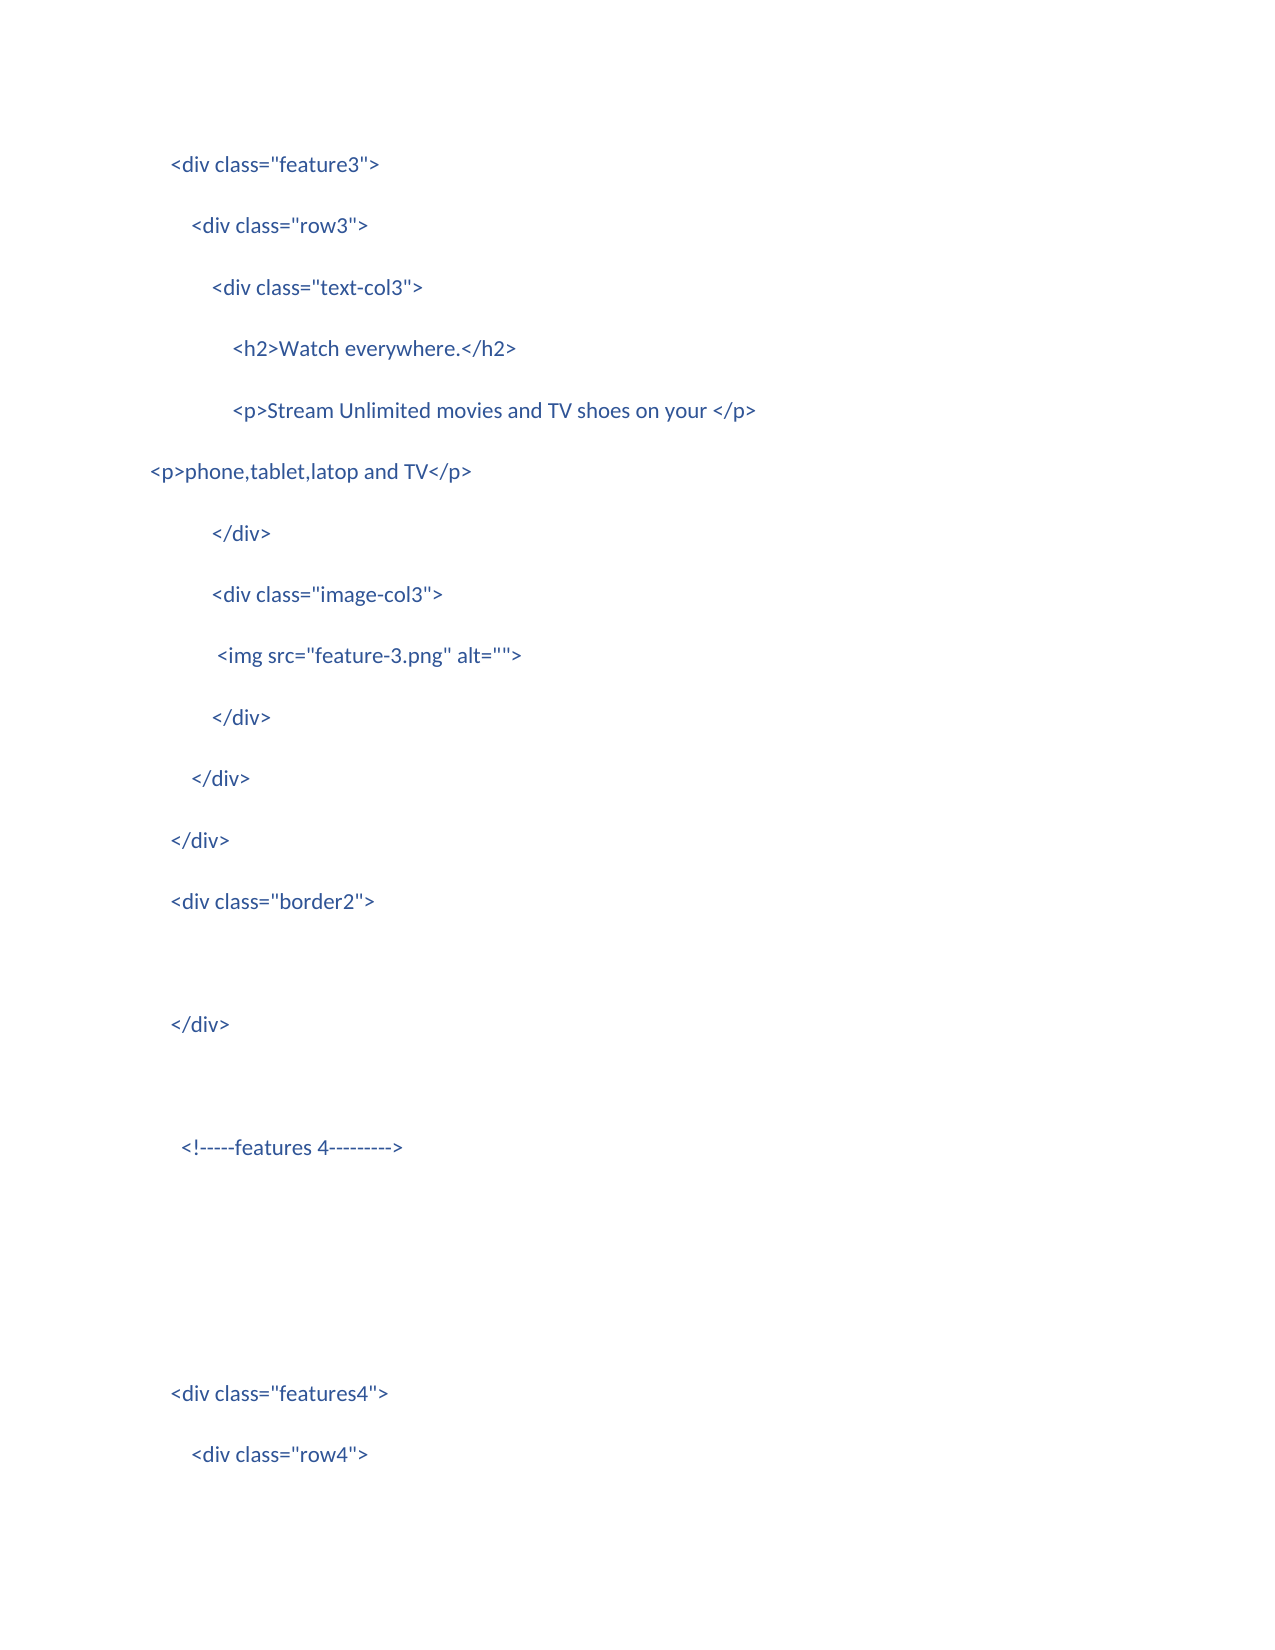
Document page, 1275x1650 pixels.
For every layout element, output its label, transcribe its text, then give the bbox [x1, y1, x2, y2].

text <div class="image-col3"> [150, 580, 1125, 608]
text <div class="text-col3"> [150, 273, 1125, 301]
text <p>phone,tablet,latop and TV</p> [150, 457, 1125, 485]
text <div class="row4"> [150, 1441, 1125, 1469]
text <div class="border2"> [150, 887, 1125, 916]
text <h2>Watch everywhere.</h2> [150, 334, 1125, 362]
text <!-----features 4---------> [150, 1133, 1125, 1161]
text </div> [150, 764, 1125, 793]
text <p>Stream Unlimited movies and TV shoes on your </p> [150, 396, 1125, 424]
text </div> [150, 1010, 1125, 1038]
text </div> [150, 519, 1125, 547]
text <img src="feature-3.png" alt=""> [150, 642, 1125, 670]
text <div class="features4"> [150, 1379, 1125, 1407]
text <div class="row3"> [150, 211, 1125, 239]
text </div> [150, 703, 1125, 731]
text </div> [150, 826, 1125, 854]
text <div class="feature3"> [150, 150, 1125, 178]
